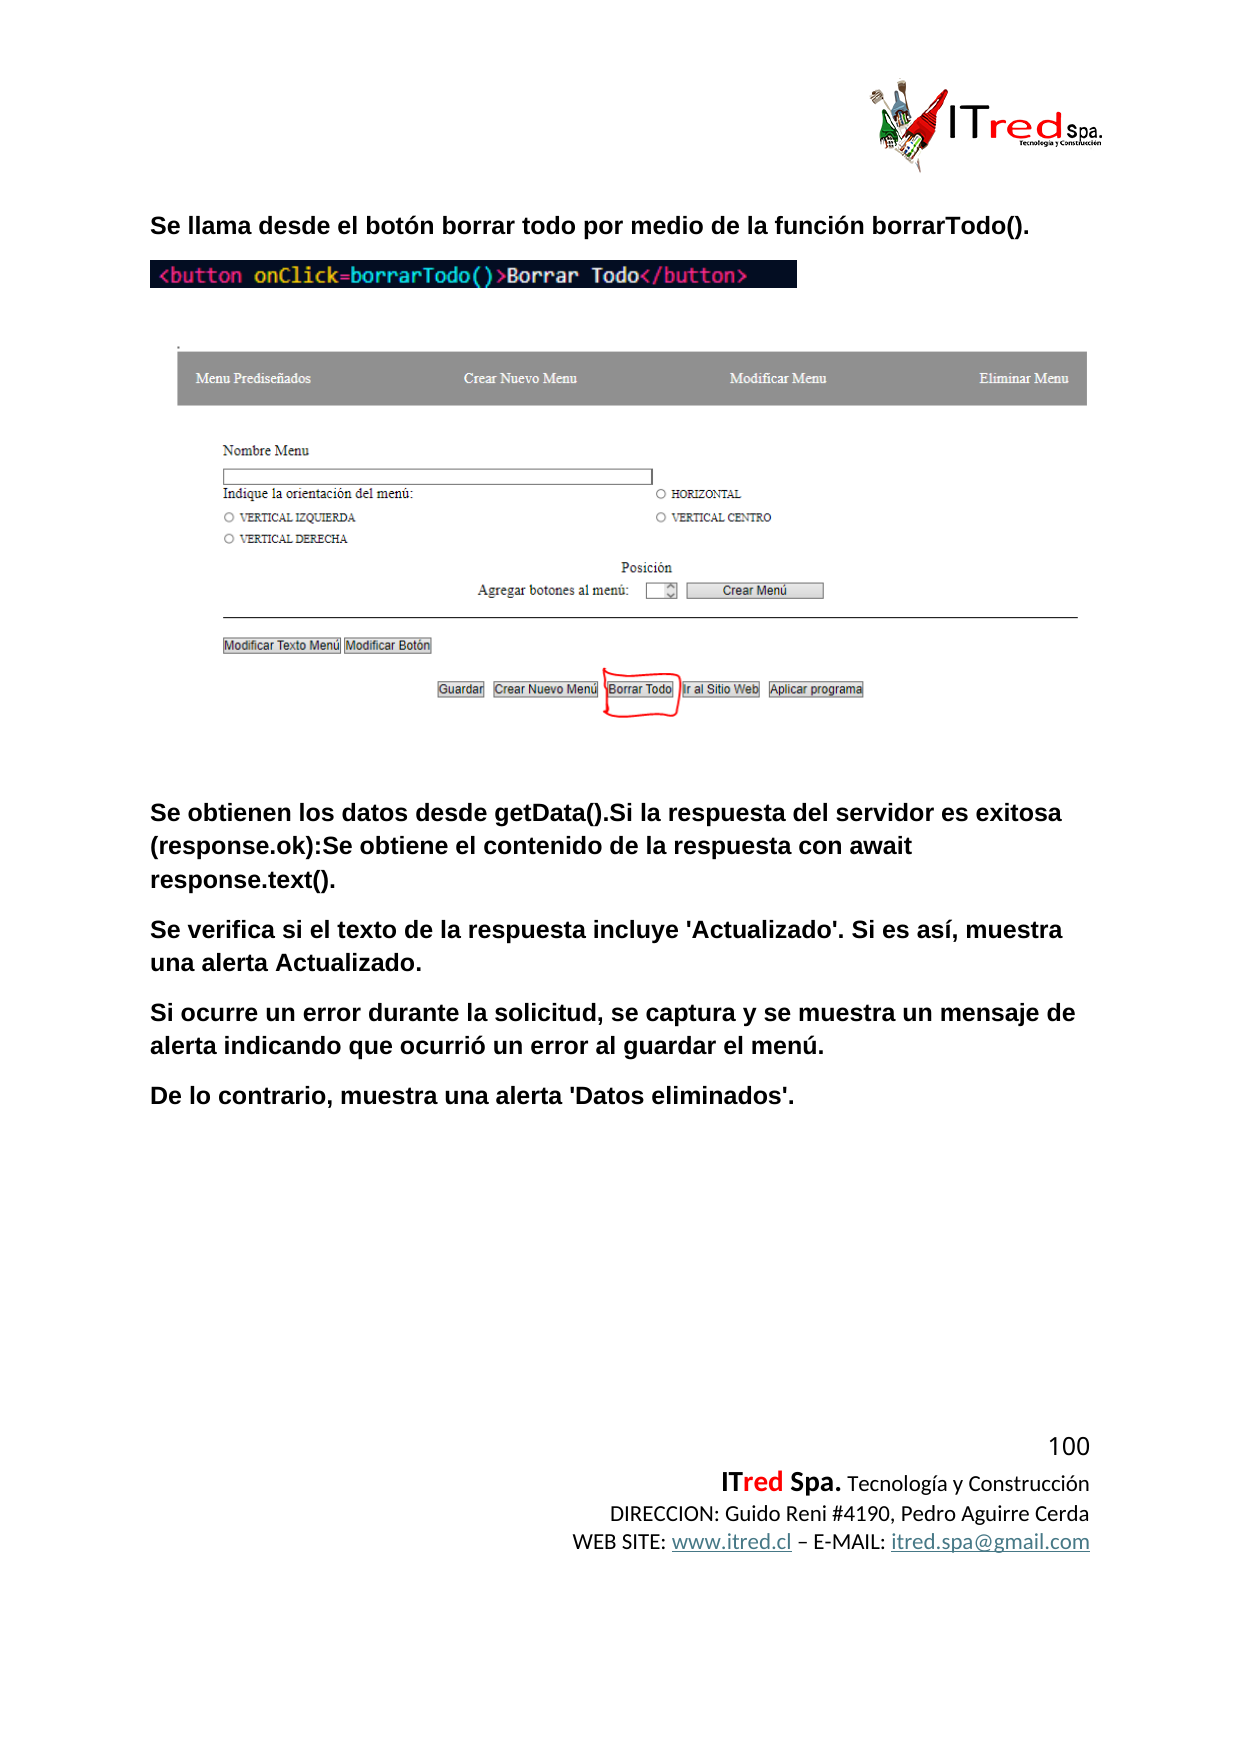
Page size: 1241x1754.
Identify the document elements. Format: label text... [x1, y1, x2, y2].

text Si ocurre un error durante la solicitud, se captura y se muestra un mensaje de alerta indicando que ocurrió un error al guardar el menú. [150, 998, 1090, 1060]
picture [868, 77, 1102, 174]
text Se obtienen los datos desde getData().Si la respuesta del servidor es exitosa (response.ok):Se obtiene el contenido de la respuesta con await response.text(). [150, 798, 1090, 893]
text Se verifica si el texto de la respuesta incluye 'Actualizado'. Si es así, muestra una alerta Actualizado. [150, 915, 1090, 977]
picture [150, 316, 1091, 726]
picture [150, 260, 797, 288]
text De lo contrario, muestra una alerta 'Datos eliminados'. [150, 1081, 1090, 1110]
text Se llama desde el botón borrar todo por medio de la función borrarTodo(). [150, 211, 1090, 239]
